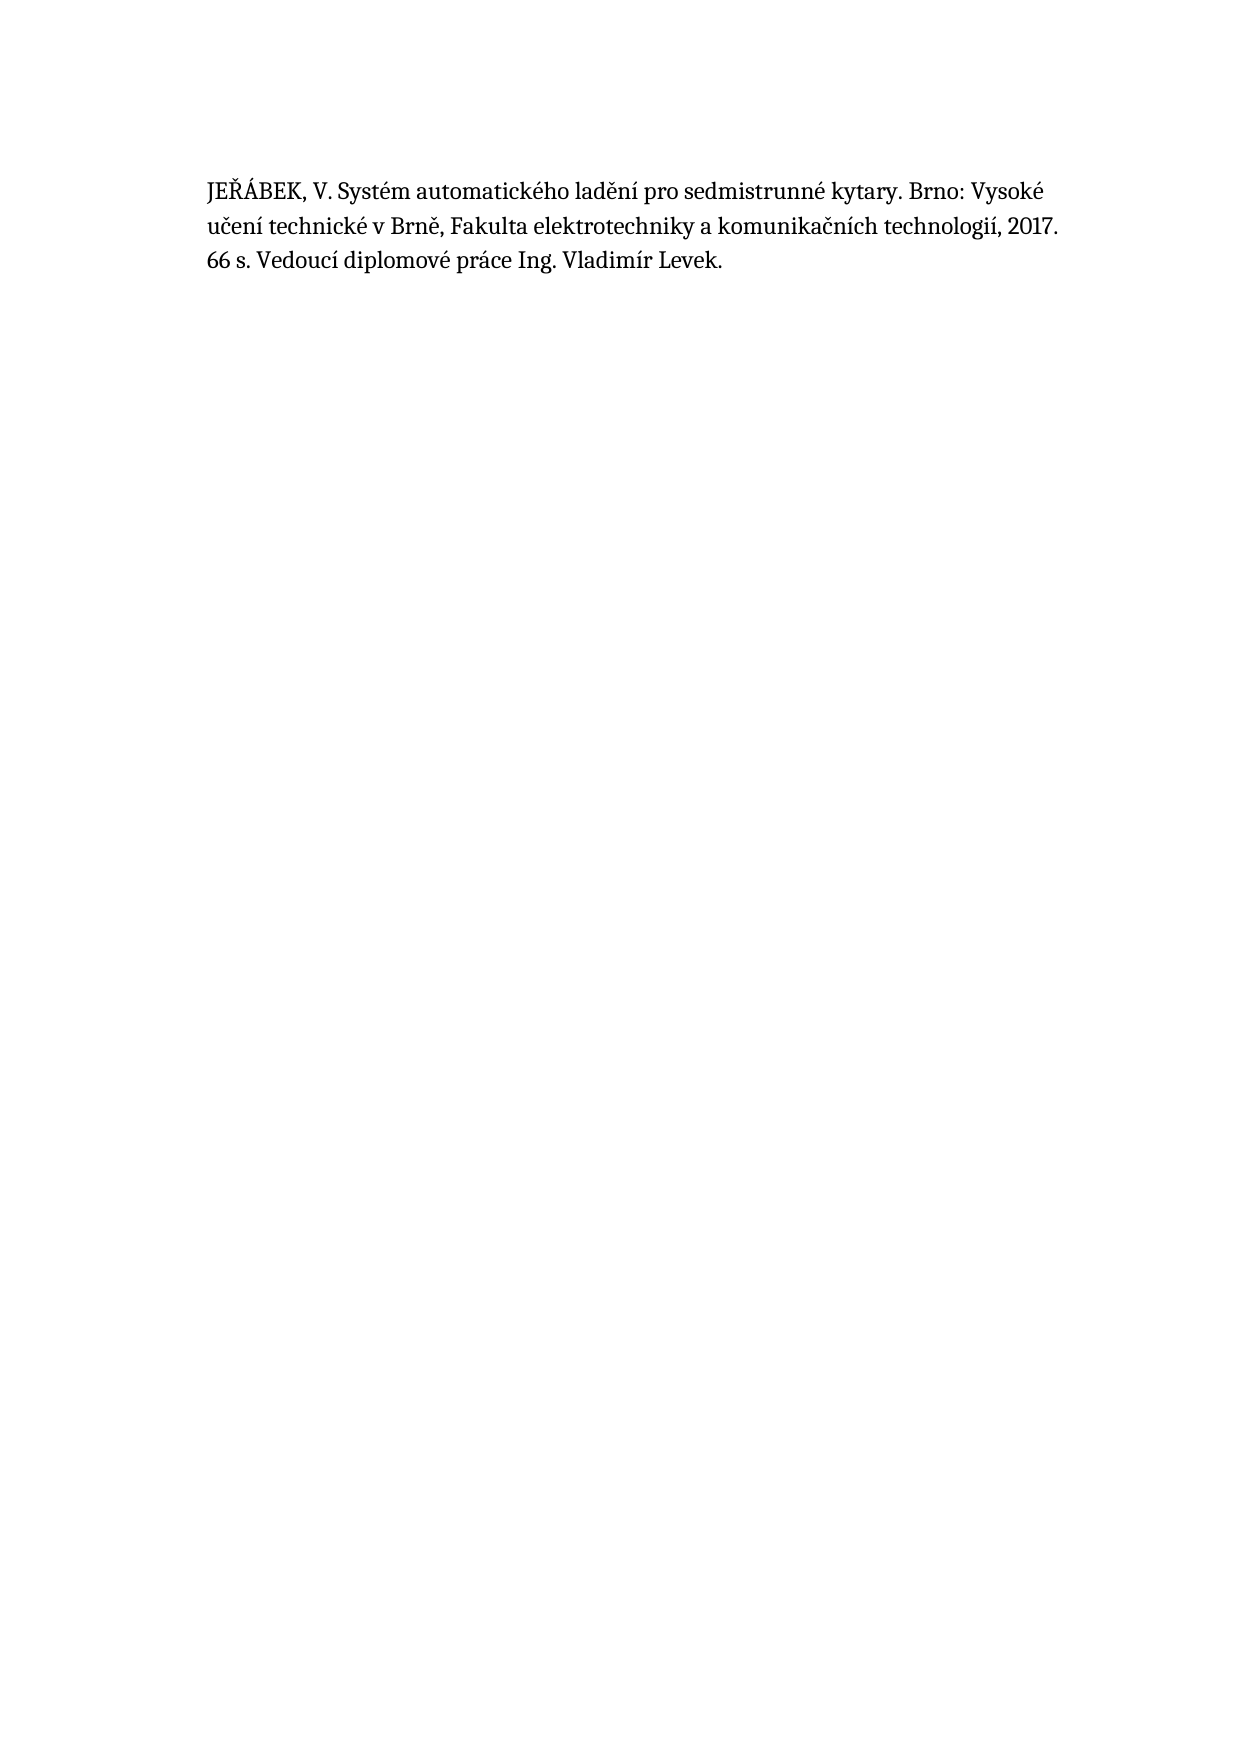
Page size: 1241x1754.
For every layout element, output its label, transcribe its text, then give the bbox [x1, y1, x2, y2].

list JEŘÁBEK, V. Systém automatického ladění pro sedmistrunné kytary. Brno: Vysoké učení technické v Brně, Fakulta elektrotechniky a komunikačních technologií, 2017. 66 s. Vedoucí diplomové práce Ing. Vladimír Levek. [207, 177, 1092, 275]
